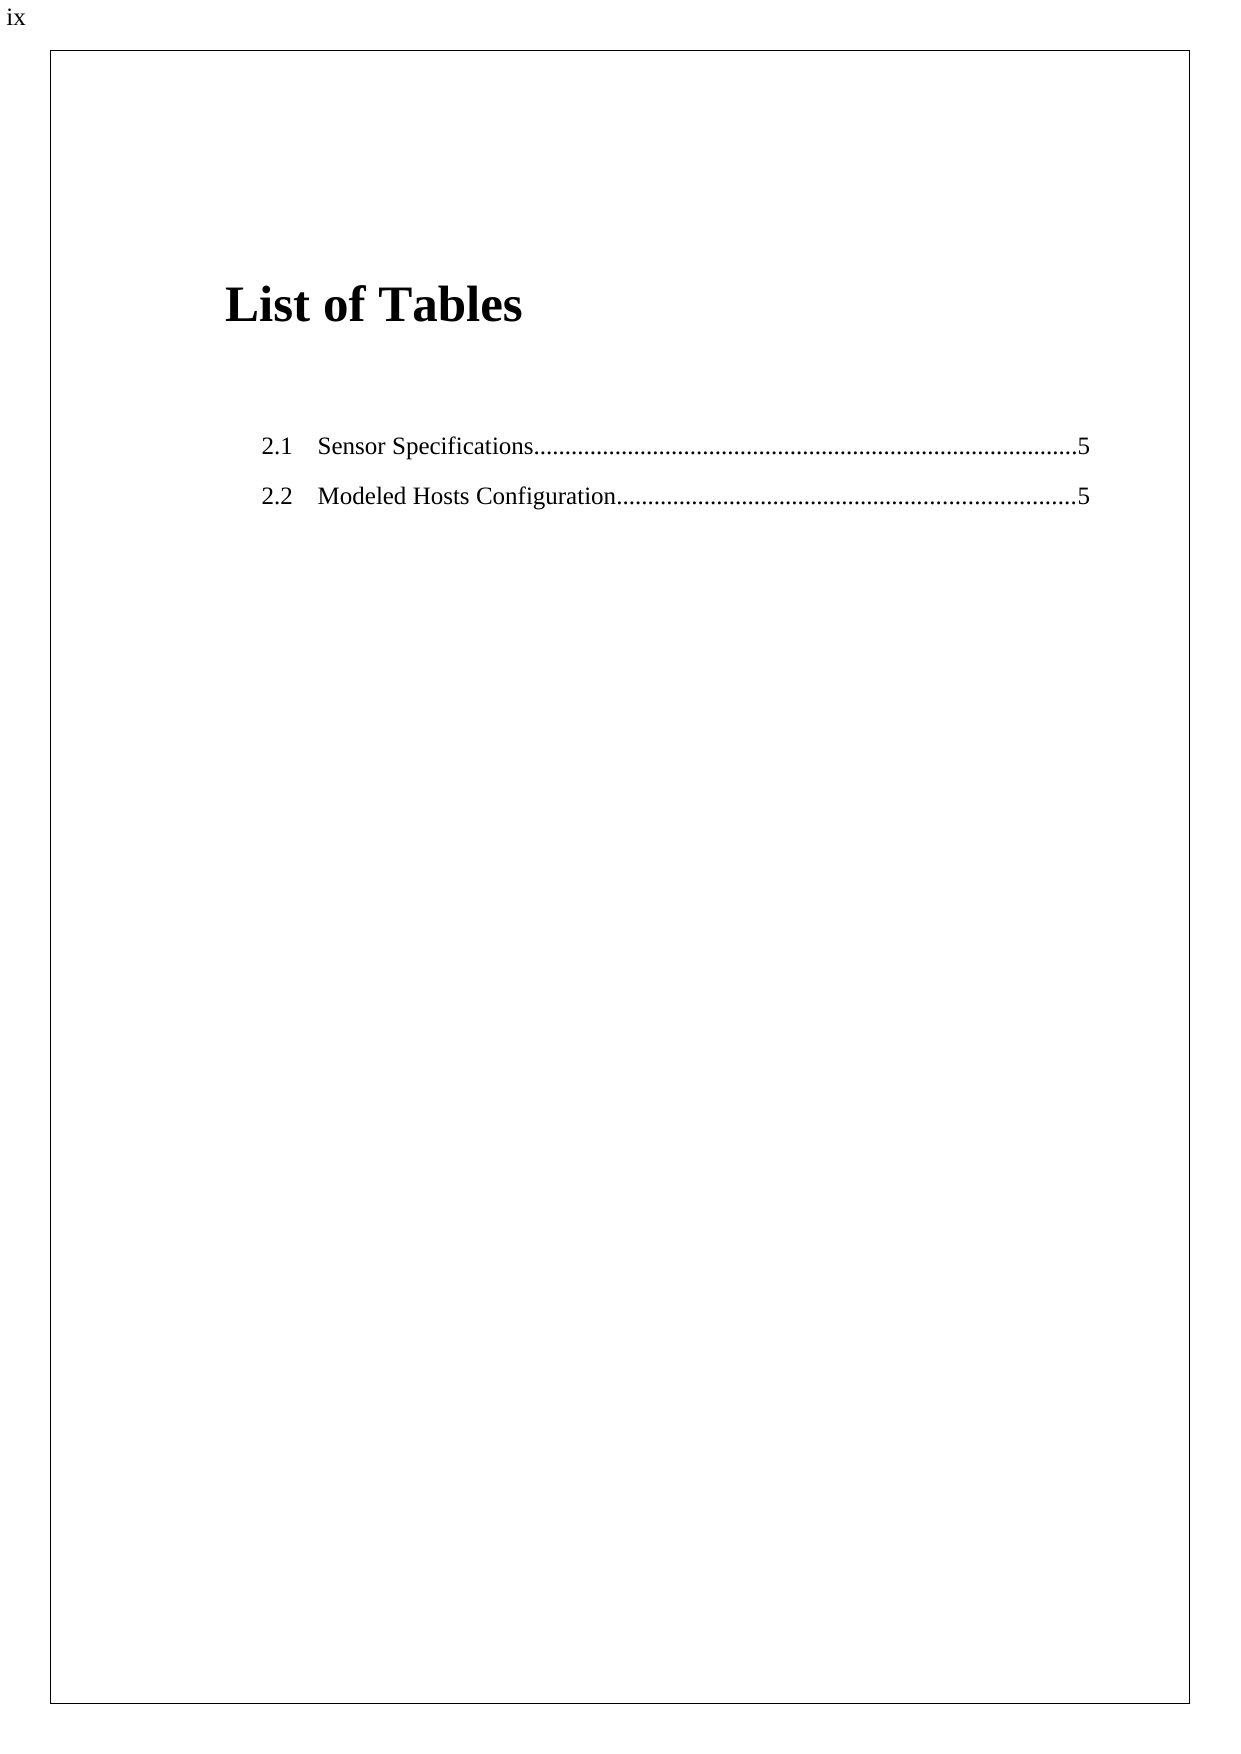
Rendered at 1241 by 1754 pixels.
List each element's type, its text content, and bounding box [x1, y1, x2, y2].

text List of Tables [225, 274, 1115, 333]
list Sensor Specifications 5 [261, 431, 1115, 460]
list Modeled Hosts Configuration 5 [261, 481, 1115, 510]
